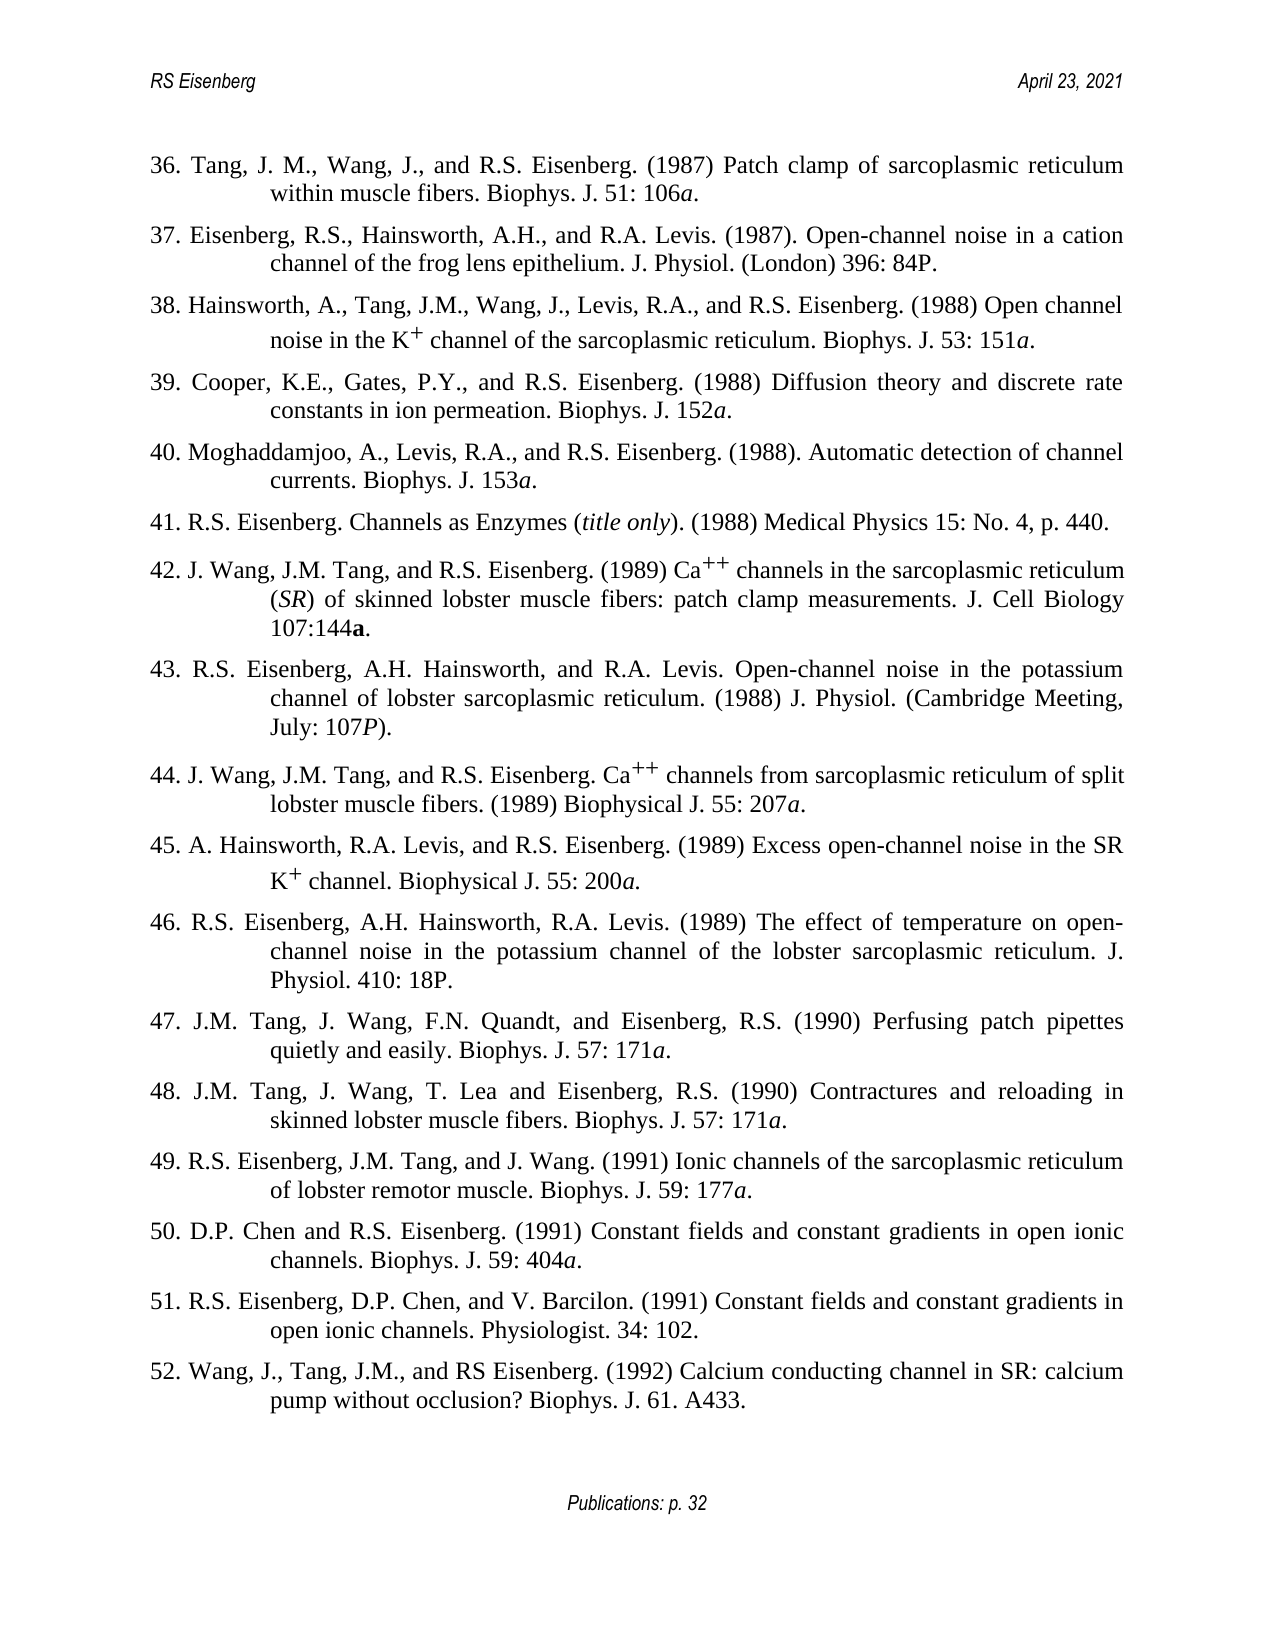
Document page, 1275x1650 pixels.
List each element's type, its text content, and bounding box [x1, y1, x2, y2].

text 36. Tang, J. M., Wang, J., and R.S. Eisenberg. (1987) Patch clamp of sarcoplasmic reticulum within muscle fibers. Biophys. J. 51: 106a. [150, 150, 1125, 207]
text 43. R.S. Eisenberg, A.H. Hainsworth, and R.A. Levis. Open-channel noise in the potassium channel of lobster sarcoplasmic reticulum. (1988) J. Physiol. (Cambridge Meeting, July: 107P). [150, 654, 1125, 740]
text 48. J.M. Tang, J. Wang, T. Lea and Eisenberg, R.S. (1990) Contractures and reloading in skinned lobster muscle fibers. Biophys. J. 57: 171a. [150, 1076, 1125, 1133]
text 45. A. Hainsworth, R.A. Levis, and R.S. Eisenberg. (1989) Excess open-channel noise in the SR K+ channel. Biophysical J. 55: 200a. [150, 830, 1125, 895]
text 51. R.S. Eisenberg, D.P. Chen, and V. Barcilon. (1991) Constant fields and constant gradients in open ionic channels. Physiologist. 34: 102. [150, 1286, 1125, 1343]
text 42. J. Wang, J.M. Tang, and R.S. Eisenberg. (1989) Ca++ channels in the sarcoplasmic reticulum (SR) of skinned lobster muscle fibers: patch clamp measurements. J. Cell Biology 107:144a. [150, 548, 1125, 642]
text 40. Moghaddamjoo, A., Levis, R.A., and R.S. Eisenberg. (1988). Automatic detection of channel currents. Biophys. J. 153a. [150, 437, 1125, 494]
text 47. J.M. Tang, J. Wang, F.N. Quandt, and Eisenberg, R.S. (1990) Perfusing patch pipettes quietly and easily. Biophys. J. 57: 171a. [150, 1006, 1125, 1063]
text 46. R.S. Eisenberg, A.H. Hainsworth, R.A. Levis. (1989) The effect of temperature on open-channel noise in the potassium channel of the lobster sarcoplasmic reticulum. J. Physiol. 410: 18P. [150, 907, 1125, 993]
text 37. Eisenberg, R.S., Hainsworth, A.H., and R.A. Levis. (1987). Open-channel noise in a cation channel of the frog lens epithelium. J. Physiol. (London) 396: 84P. [150, 220, 1125, 277]
text 38. Hainsworth, A., Tang, J.M., Wang, J., Levis, R.A., and R.S. Eisenberg. (1988) Open channel noise in the K+ channel of the sarcoplasmic reticulum. Biophys. J. 53: 151a. [150, 290, 1125, 354]
text 52. Wang, J., Tang, J.M., and RS Eisenberg. (1992) Calcium conducting channel in SR: calcium pump without occlusion? Biophys. J. 61. A433. [150, 1356, 1125, 1413]
text 39. Cooper, K.E., Gates, P.Y., and R.S. Eisenberg. (1988) Diffusion theory and discrete rate constants in ion permeation. Biophys. J. 152a. [150, 367, 1125, 424]
text 50. D.P. Chen and R.S. Eisenberg. (1991) Constant fields and constant gradients in open ionic channels. Biophys. J. 59: 404a. [150, 1216, 1125, 1273]
text 44. J. Wang, J.M. Tang, and R.S. Eisenberg. Ca++ channels from sarcoplasmic reticulum of split lobster muscle fibers. (1989) Biophysical J. 55: 207a. [150, 753, 1125, 817]
text 49. R.S. Eisenberg, J.M. Tang, and J. Wang. (1991) Ionic channels of the sarcoplasmic reticulum of lobster remotor muscle. Biophys. J. 59: 177a. [150, 1146, 1125, 1203]
text 41. R.S. Eisenberg. Channels as Enzymes (title only). (1988) Medical Physics 15: No. 4, p. 440. [150, 507, 1125, 536]
